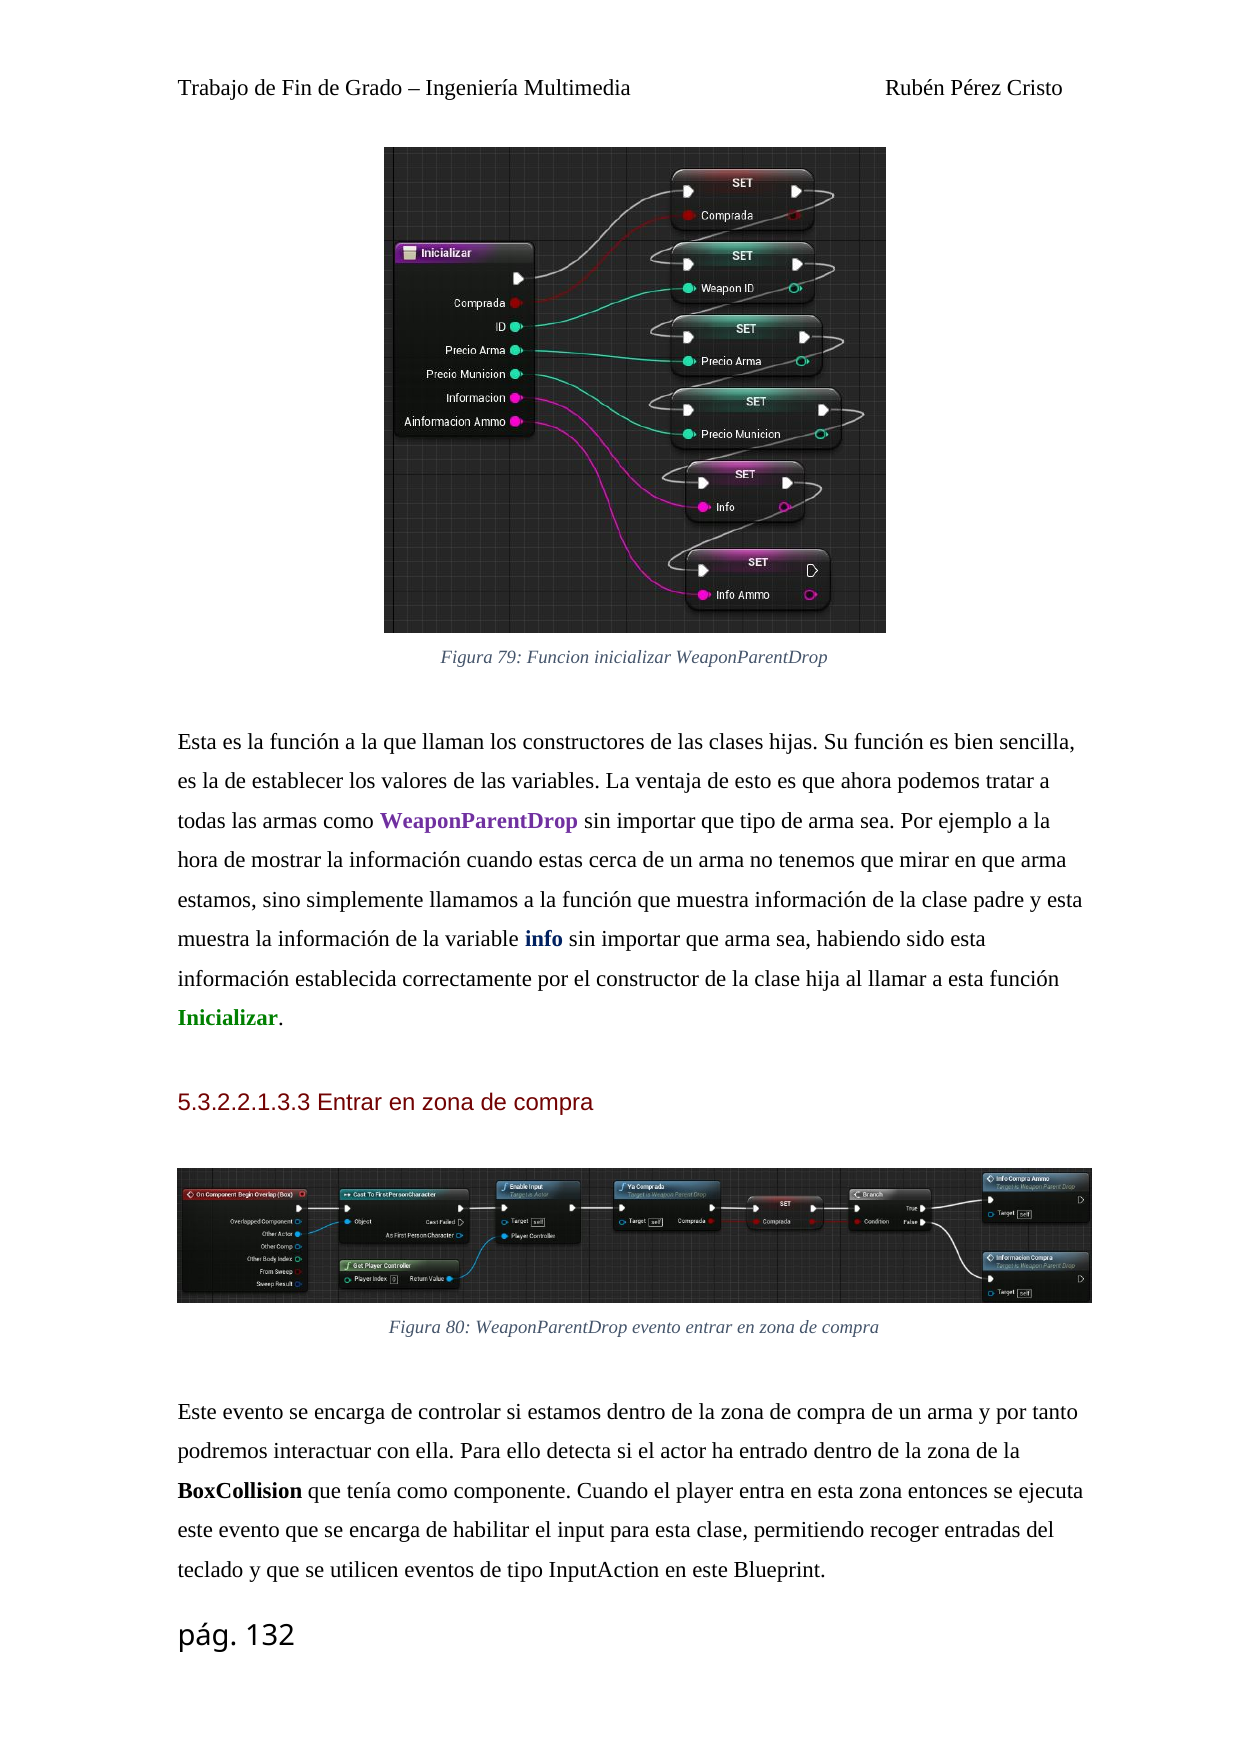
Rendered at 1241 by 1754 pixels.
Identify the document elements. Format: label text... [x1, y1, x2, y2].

text Este evento se encarga de controlar si estamos dentro de la zona de compra de un arma y por tanto podremos interactuar con ella. Para ello detecta si el actor ha entrado dentro de la zona de la BoxCollision que tenía como componente. Cuando el player entra en esta zona entonces se ejecuta este evento que se encarga de habilitar el input para esta clase, permitiendo recoger entradas del teclado y que se utilicen eventos de tipo InputAction en este Blueprint. [177, 1398, 1092, 1582]
picture [384, 147, 886, 633]
subtitle 5.3.2.2.1.3.3 Entrar en zona de compra [177, 1087, 1092, 1115]
text Figura 79: Funcion inicializar WeaponParentDrop [177, 646, 1092, 668]
text Figura 80: WeaponParentDrop evento entrar en zona de compra [177, 1316, 1092, 1337]
picture [177, 1168, 1092, 1303]
text Esta es la función a la que llaman los constructores de las clases hijas. Su función es bien sencilla, es la de establecer los valores de las variables. La ventaja de esto es que ahora podemos tratar a todas las armas como WeaponParentDrop sin importar que tipo de arma sea. Por ejemplo a la hora de mostrar la información cuando estas cerca de un arma no tenemos que mirar en que arma estamos, sino simplemente llamamos a la función que muestra información de la clase padre y esta muestra la información de la variable info sin importar que arma sea, habiendo sido esta información establecida correctamente por el constructor de la clase hija al llamar a esta función Inicializar. [177, 728, 1092, 1031]
